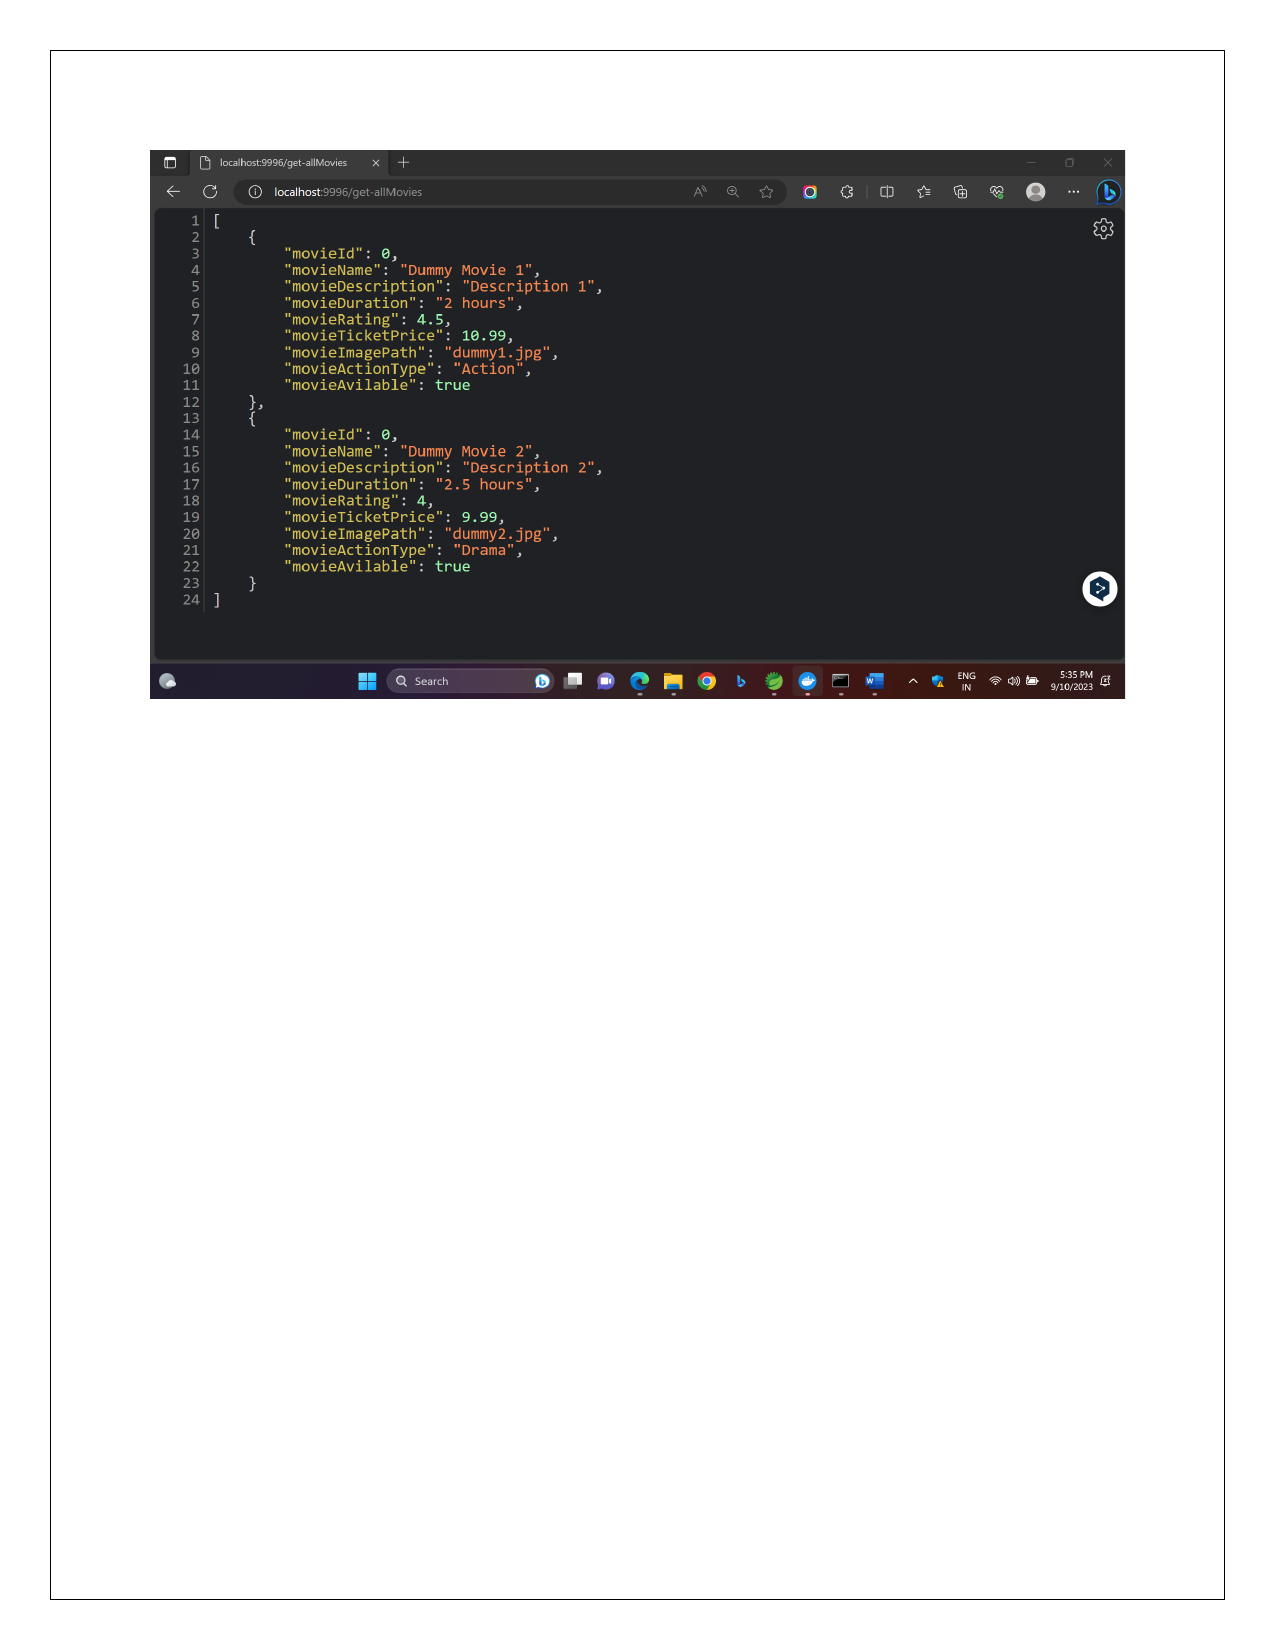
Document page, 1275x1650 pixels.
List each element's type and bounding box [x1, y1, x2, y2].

picture [150, 150, 1125, 699]
